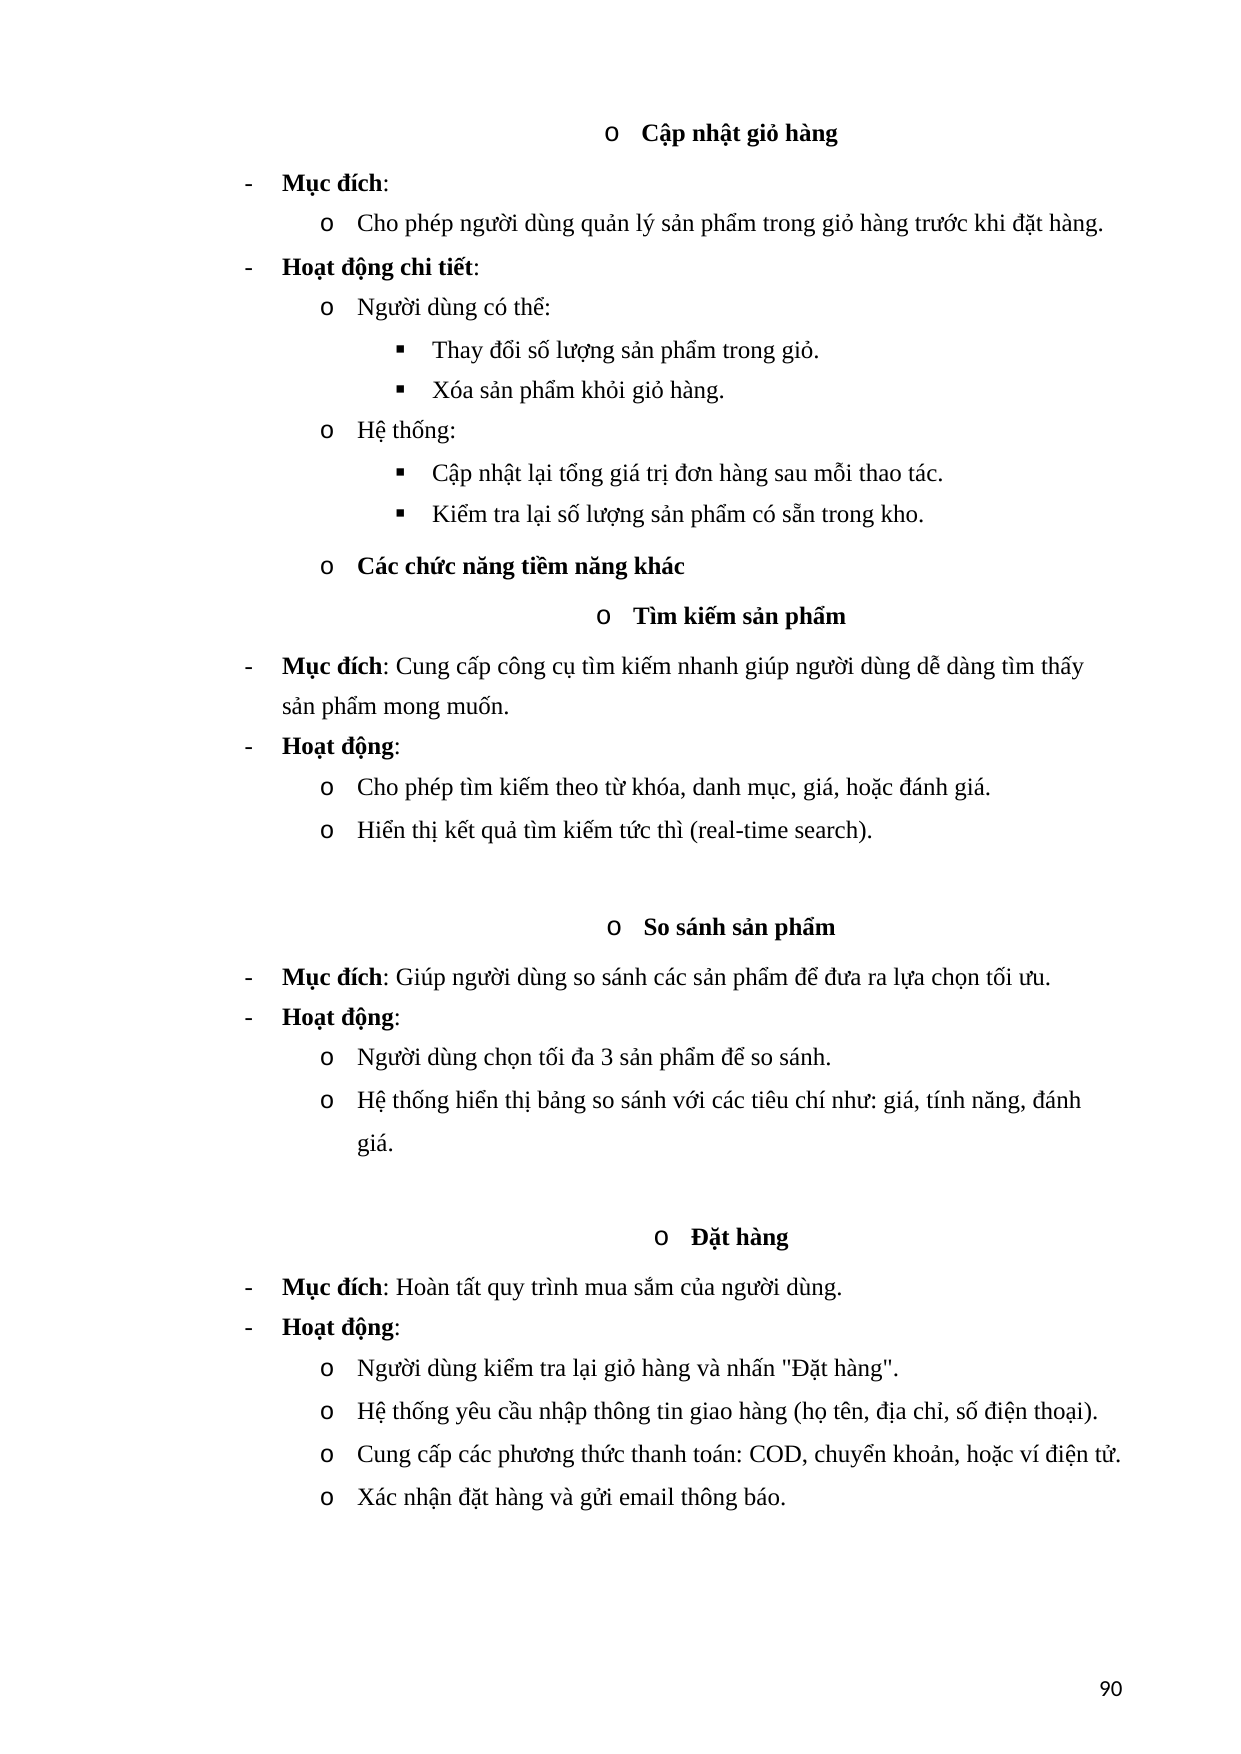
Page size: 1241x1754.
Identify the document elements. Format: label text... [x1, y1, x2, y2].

list Hệ thống: [319, 415, 1122, 446]
list Mục đích: Giúp người dùng so sánh các sản phẩm để đưa ra lựa chọn tối ưu. [244, 962, 1122, 991]
list Hệ thống hiển thị bảng so sánh với các tiêu chí như: giá, tính năng, đánh giá. [319, 1086, 1122, 1157]
list Xóa sản phẩm khỏi giỏ hàng. [394, 375, 1122, 404]
list Hoạt động: [244, 1002, 1122, 1031]
list Cho phép người dùng quản lý sản phẩm trong giỏ hàng trước khi đặt hàng. [319, 208, 1122, 239]
list Hoạt động: [244, 1312, 1122, 1341]
list Người dùng kiểm tra lại giỏ hàng và nhấn "Đặt hàng". [319, 1353, 1122, 1383]
list Mục đích: [244, 168, 1122, 197]
list Xác nhận đặt hàng và gửi email thông báo. [319, 1482, 1122, 1513]
list Hệ thống yêu cầu nhập thông tin giao hàng (họ tên, địa chỉ, số điện thoại). [319, 1396, 1122, 1427]
list Hiển thị kết quả tìm kiếm tức thì (real-time search). [319, 815, 1122, 846]
list Mục đích: Cung cấp công cụ tìm kiếm nhanh giúp người dùng dễ dàng tìm thấy sản phẩm mong muốn. [244, 651, 1122, 720]
subtitle Đặt hàng [319, 1222, 1122, 1253]
list Hoạt động: [244, 731, 1122, 760]
list Hoạt động chi tiết: [244, 252, 1122, 280]
subtitle Cập nhật giỏ hàng [319, 118, 1122, 149]
list Cập nhật lại tổng giá trị đơn hàng sau mỗi thao tác. [394, 458, 1122, 487]
subtitle So sánh sản phẩm [319, 912, 1122, 943]
list Cung cấp các phương thức thanh toán: COD, chuyển khoản, hoặc ví điện tử. [319, 1439, 1122, 1470]
list Thay đổi số lượng sản phẩm trong giỏ. [394, 335, 1122, 364]
subtitle Các chức năng tiềm năng khác [319, 551, 1122, 582]
list Người dùng có thể: [319, 292, 1122, 323]
list Mục đích: Hoàn tất quy trình mua sắm của người dùng. [244, 1272, 1122, 1301]
list Cho phép tìm kiếm theo từ khóa, danh mục, giá, hoặc đánh giá. [319, 772, 1122, 802]
list Kiểm tra lại số lượng sản phẩm có sẵn trong kho. [394, 499, 1122, 527]
list Người dùng chọn tối đa 3 sản phẩm để so sánh. [319, 1042, 1122, 1073]
subtitle Tìm kiếm sản phẩm [319, 601, 1122, 632]
